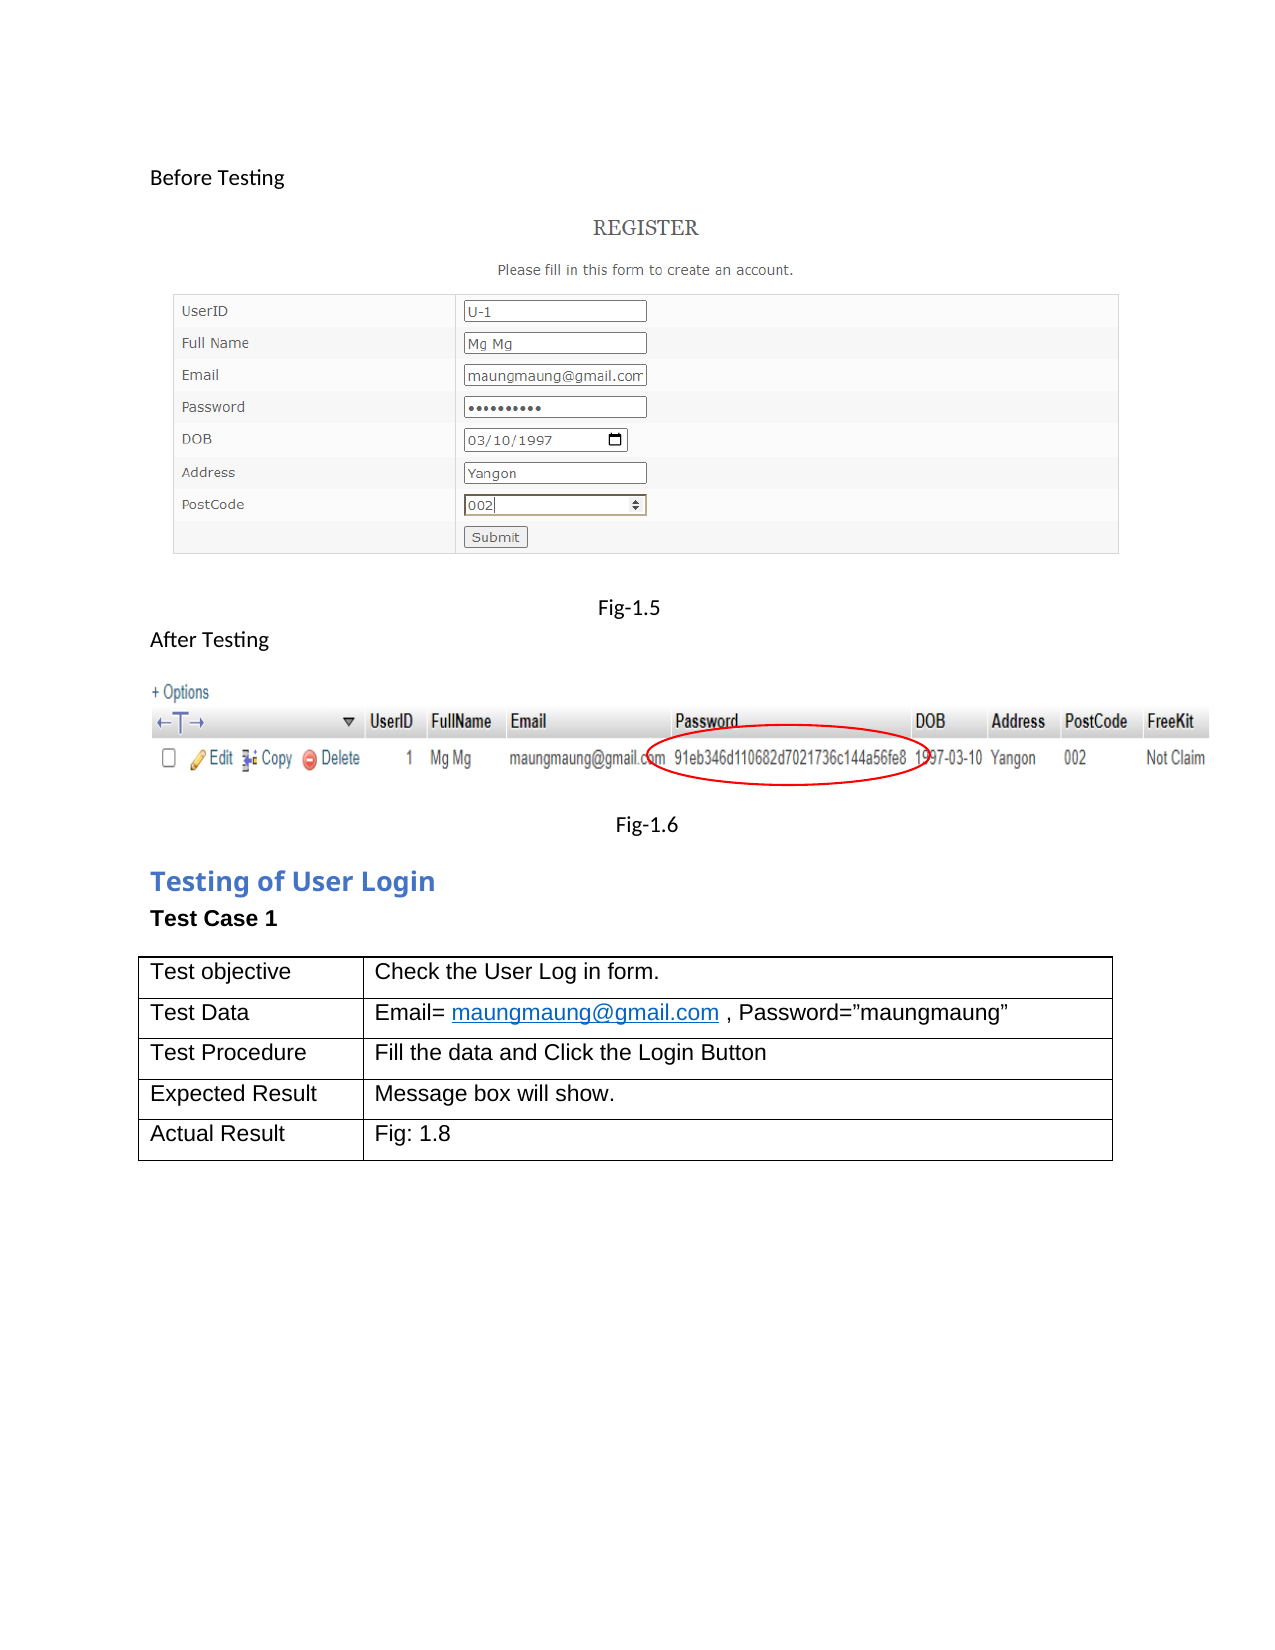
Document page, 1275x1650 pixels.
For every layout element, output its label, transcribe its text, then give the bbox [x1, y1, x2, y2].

table_header Check the User Log in form. [364, 958, 1112, 998]
table_cell Actual Result [139, 1120, 363, 1160]
table_cell Expected Result [139, 1080, 363, 1119]
text Fig-1.6 [150, 810, 1144, 838]
table_cell Message box will show. [364, 1080, 1112, 1119]
table_header Test objective [139, 958, 363, 998]
text Before Testing [150, 163, 1144, 191]
picture [150, 677, 1210, 785]
table_cell Email= maungmaung@gmail.com , Password=”maungmaung” [364, 999, 1112, 1038]
table_cell Test Procedure [139, 1039, 363, 1079]
picture [649, 726, 928, 783]
table_cell Fill the data and Click the Login Button [364, 1039, 1112, 1079]
subtitle Testing of User Login [150, 863, 1144, 900]
table_cell Test Data [139, 999, 363, 1038]
text Test Case 1 [150, 905, 1144, 932]
table_cell Fig: 1.8 [364, 1120, 1112, 1160]
picture [159, 195, 1135, 568]
text After Testing [150, 625, 1144, 653]
text Fig-1.5 [150, 593, 1144, 621]
